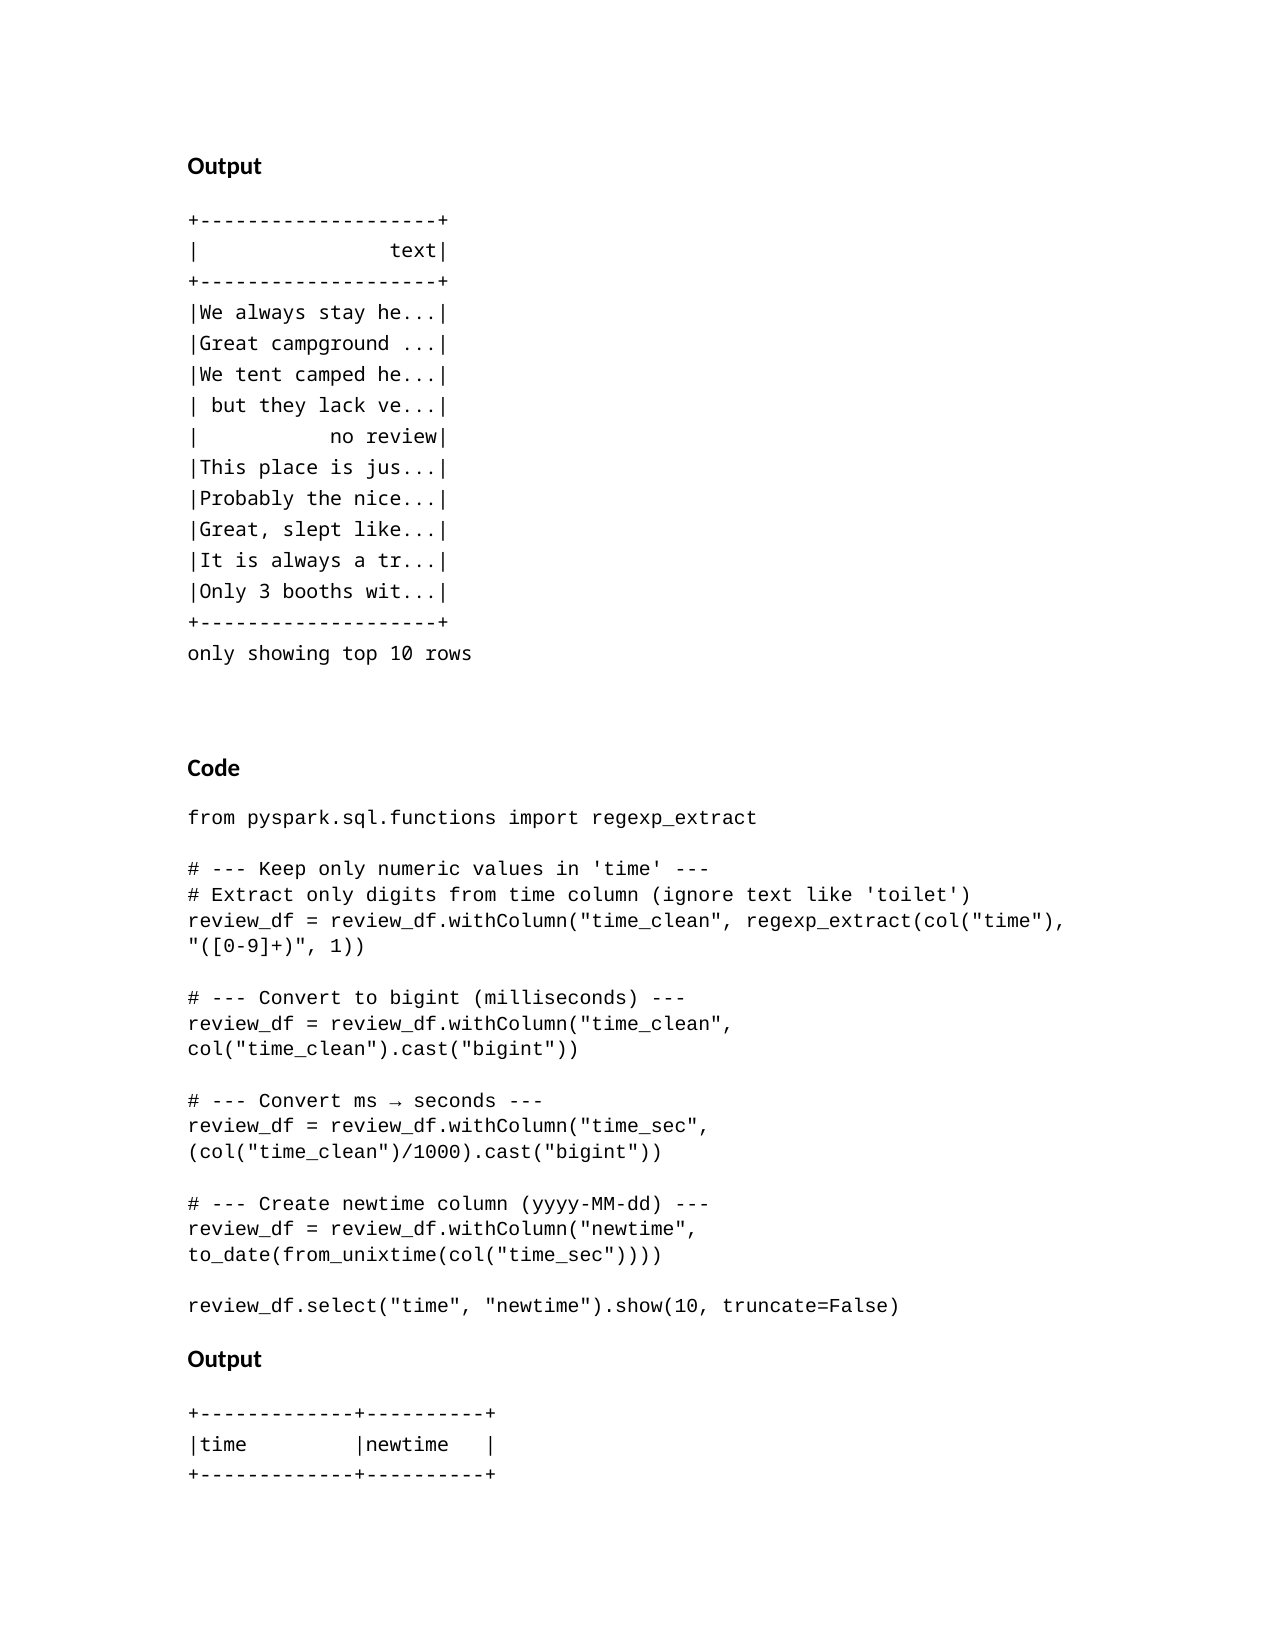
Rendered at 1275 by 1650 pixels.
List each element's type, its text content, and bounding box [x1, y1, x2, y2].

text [187, 1399, 1087, 1488]
text from pyspark.sql.functions import regexp_extract # --- Keep only numeric values in 'time' --- # Extract only digits from time column (ignore text like 'toilet') review_df = review_df.withColumn("time_clean", regexp_extract(col("time"), "([0-9]+)", 1)) # --- Convert to bigint (milliseconds) --- review_df = review_df.withColumn("time_clean", col("time_clean").cast("bigint")) # --- Convert ms → seconds --- review_df = review_df.withColumn("time_sec", (col("time_clean")/1000).cast("bigint")) # --- Create newtime column (yyyy-MM-dd) --- review_df = review_df.withColumn("newtime", to_date(from_unixtime(col("time_sec")))) review_df.select("time", "newtime").show(10, truncate=False) [187, 808, 1087, 1319]
text Output [187, 1343, 1087, 1373]
text Output [187, 150, 1087, 181]
text +--------------------+ | text| +--------------------+ |We always stay he...| |Great campground ...| |We tent camped he...| | but they lack ve...| | no review| |This place is jus...| |Probably the nice...| |Great, slept like...| |It is always a tr...| |Only 3 booths wit...| +--------------------+ only showing top 10 rows [187, 206, 1087, 727]
text Code [187, 752, 1087, 782]
